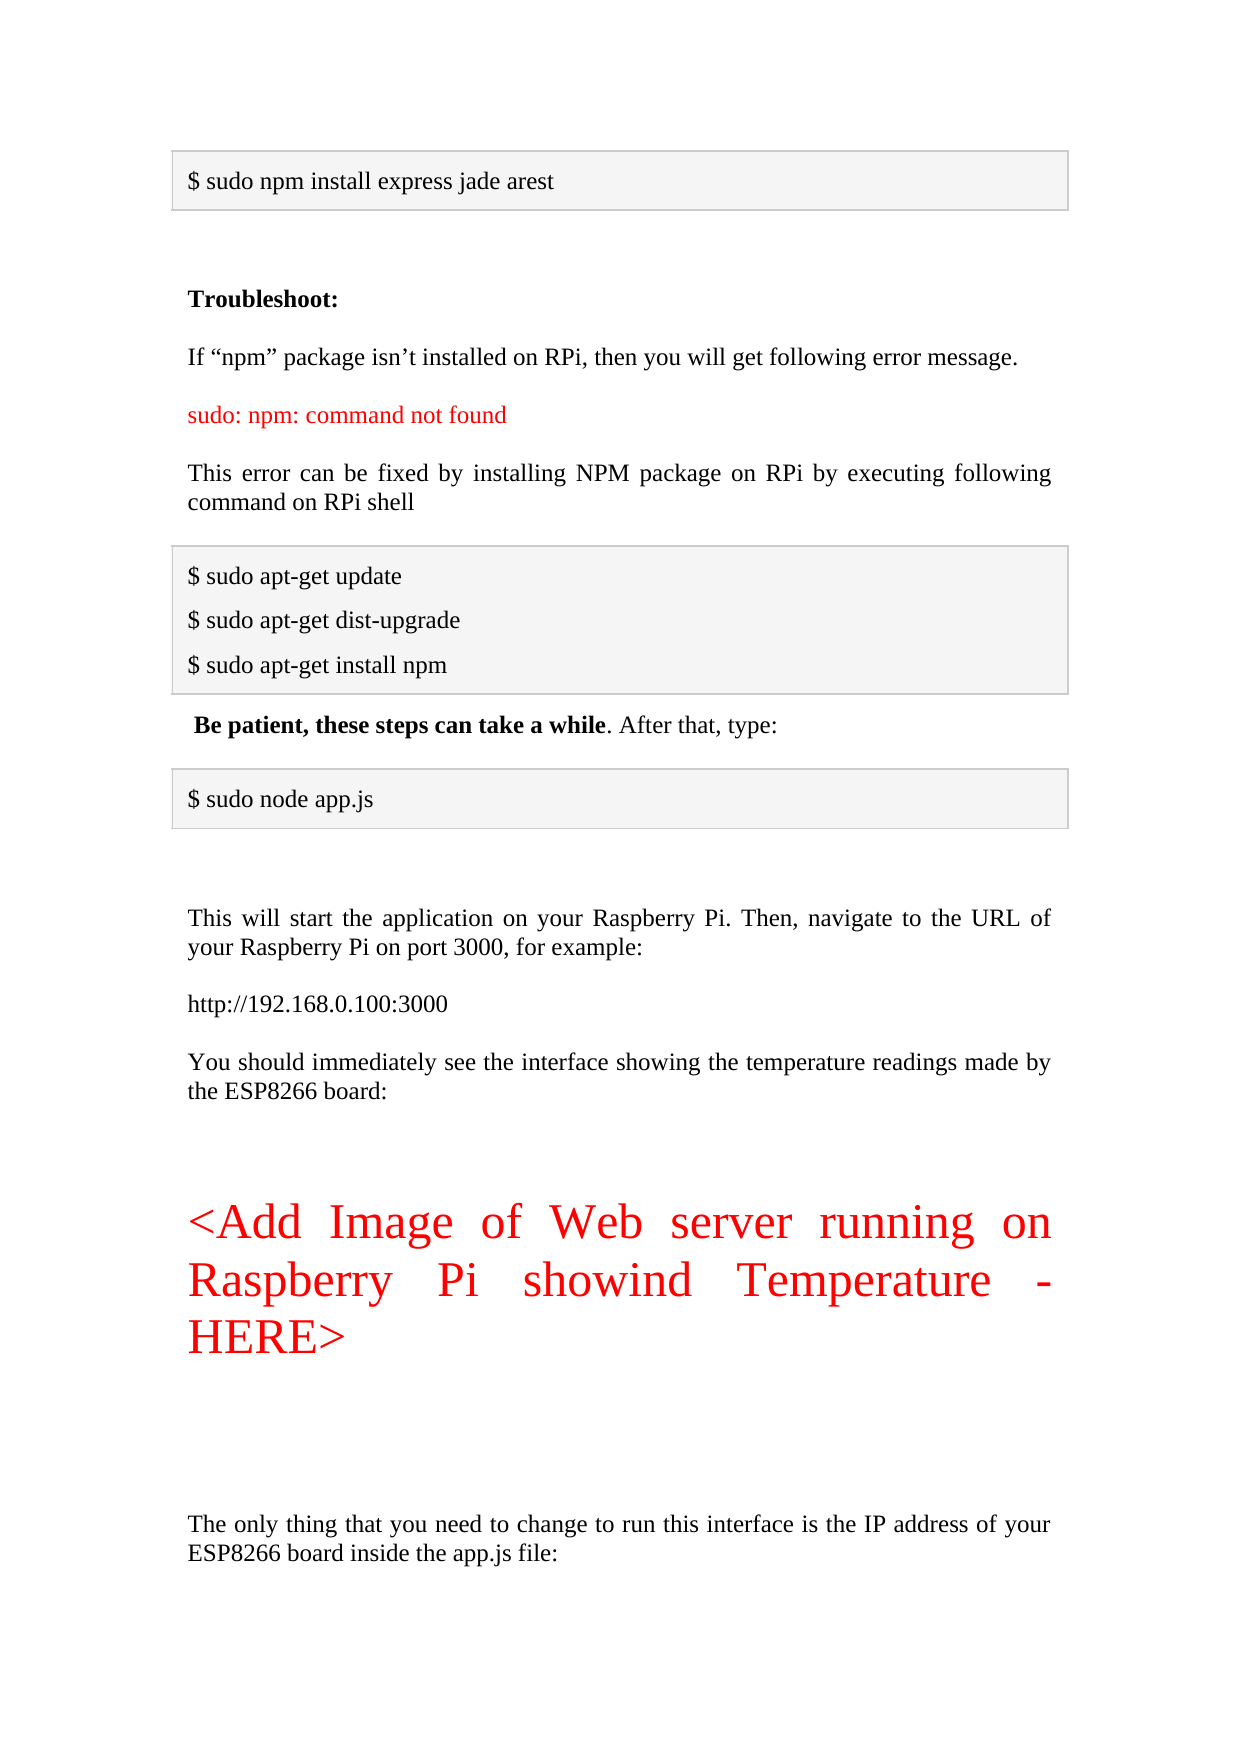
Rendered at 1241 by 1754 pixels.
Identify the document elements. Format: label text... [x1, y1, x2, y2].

text If “npm” package isn’t installed on RPi, then you will get following error message. [187, 342, 1053, 371]
text The only thing that you need to change to run this interface is the IP address of your ESP8266 board inside the app.js file: [187, 1509, 1053, 1567]
text This will start the application on your Raspberry Pi. Then, navigate to the URL of your Raspberry Pi on port 3000, for example: [187, 903, 1053, 960]
text $ sudo apt-get dist-upgrade [173, 589, 1067, 634]
text You should immediately see the interface showing the temperature readings made by the ESP8266 board: [187, 1047, 1053, 1105]
text sudo: npm: command not found [187, 400, 1053, 429]
text $ sudo apt-get update [173, 547, 1067, 589]
text http://192.168.0.100:3000 [187, 989, 1053, 1018]
text <Add Image of Web server running on Raspberry Pi showind Temperature - HERE> [187, 1192, 1053, 1364]
text $ sudo apt-get install npm [173, 634, 1067, 693]
text $ sudo node app.js [173, 770, 1067, 828]
text Troubleshoot: [187, 284, 1053, 313]
text Be patient, these steps can take a while. After that, type: [187, 710, 1053, 739]
text This error can be fixed by installing NPM package on RPi by executing following command on RPi shell [187, 458, 1053, 516]
text $ sudo npm install express jade arest [173, 152, 1067, 209]
